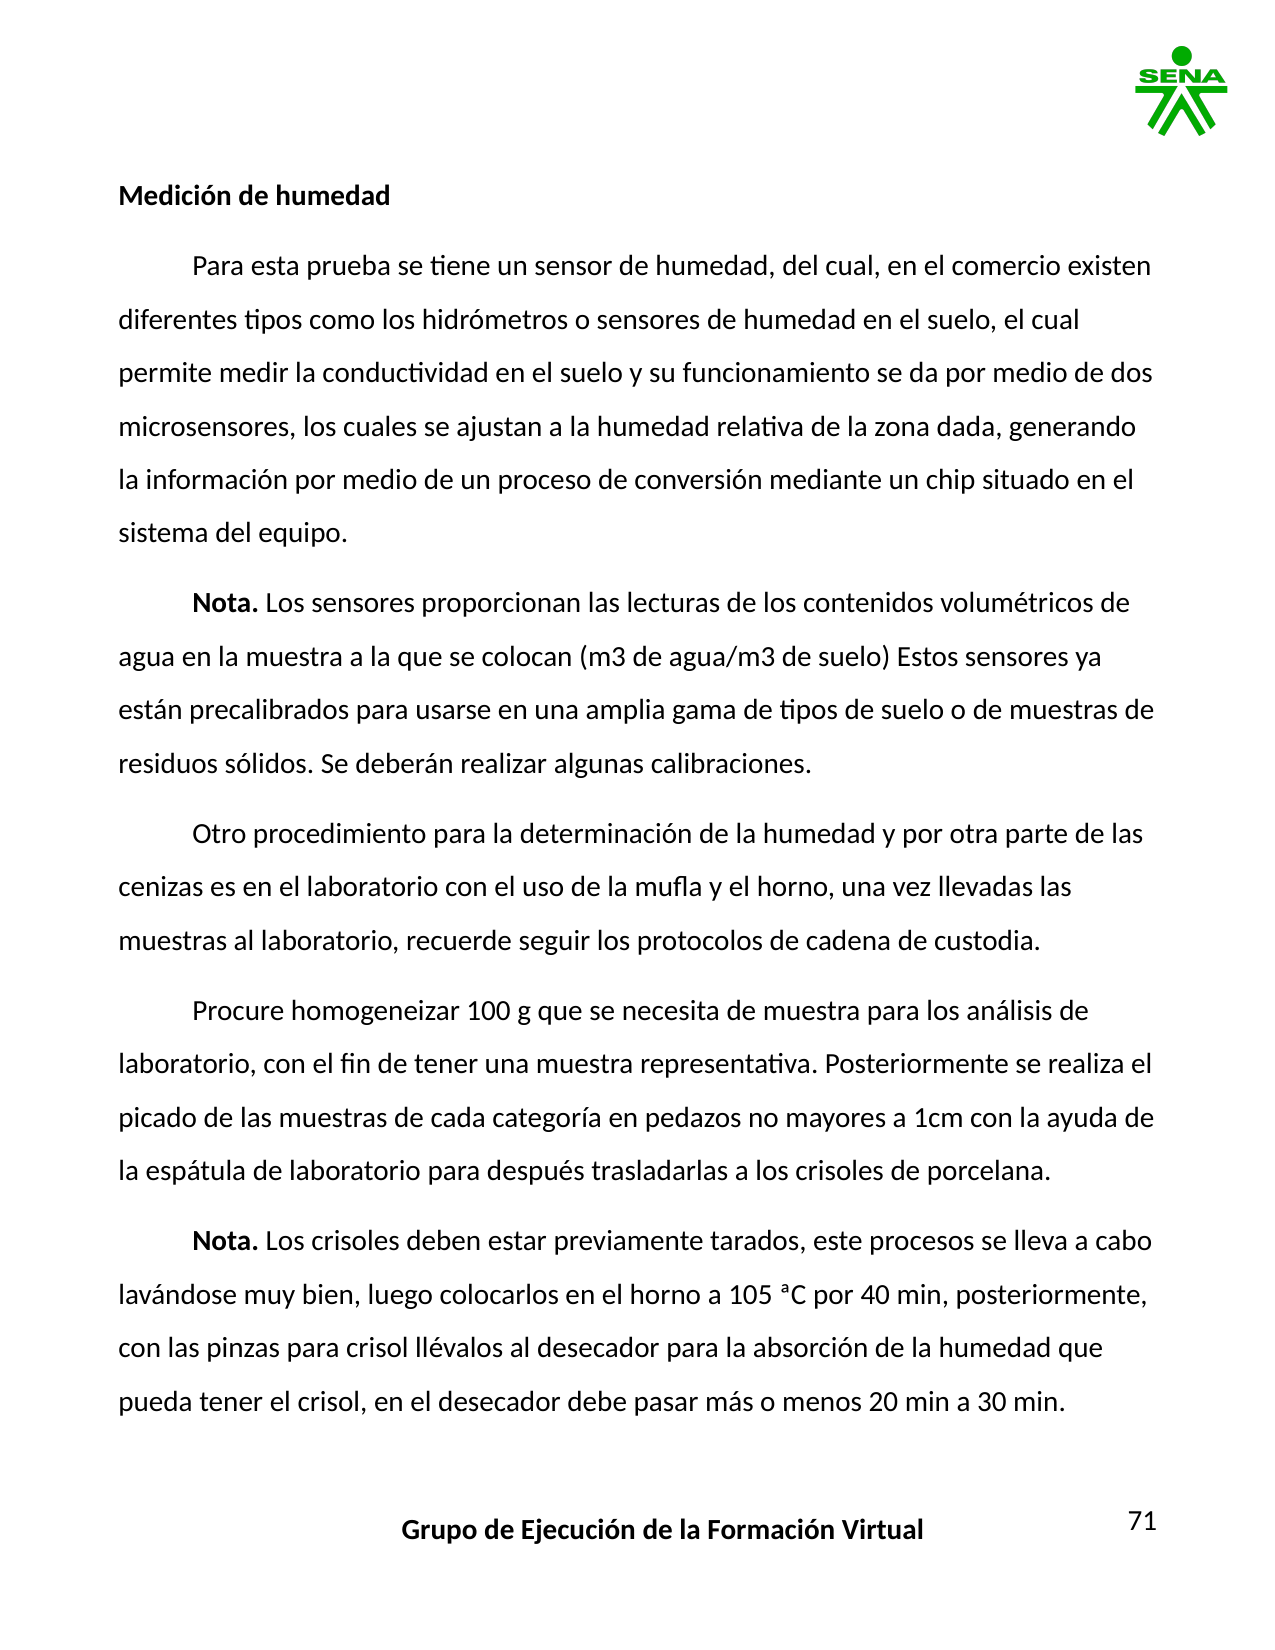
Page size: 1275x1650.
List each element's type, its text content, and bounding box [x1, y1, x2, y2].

text Nota. Los crisoles deben estar previamente tarados, este procesos se lleva a cabo lavándose muy bien, luego colocarlos en el horno a 105 ªC por 40 min, posteriormente, con las pinzas para crisol llévalos al desecador para la absorción de la humedad que pueda tener el crisol, en el desecador debe pasar más o menos 20 min a 30 min. [118, 1222, 1157, 1418]
picture [1135, 46, 1228, 136]
text Otro procedimiento para la determinación de la humedad y por otra parte de las cenizas es en el laboratorio con el uso de la mufla y el horno, una vez llevadas las muestras al laboratorio, recuerde seguir los protocolos de cadena de custodia. [118, 815, 1157, 957]
text Procure homogeneizar 100 g que se necesita de muestra para los análisis de laboratorio, con el fin de tener una muestra representativa. Posteriormente se realiza el picado de las muestras de cada categoría en pedazos no mayores a 1cm con la ayuda de la espátula de laboratorio para después trasladarlas a los crisoles de porcelana. [118, 992, 1157, 1188]
text Nota. Los sensores proporcionan las lecturas de los contenidos volumétricos de agua en la muestra a la que se colocan (m3 de agua/m3 de suelo) Estos sensores ya están precalibrados para usarse en una amplia gama de tipos de suelo o de muestras de residuos sólidos. Se deberán realizar algunas calibraciones. [118, 584, 1157, 781]
text Medición de humedad [118, 177, 1157, 213]
text Para esta prueba se tiene un sensor de humedad, del cual, en el comercio existen diferentes tipos como los hidrómetros o sensores de humedad en el suelo, el cual permite medir la conductividad en el suelo y su funcionamiento se da por medio de dos microsensores, los cuales se ajustan a la humedad relativa de la zona dada, generando la información por medio de un proceso de conversión mediante un chip situado en el sistema del equipo. [118, 247, 1157, 550]
